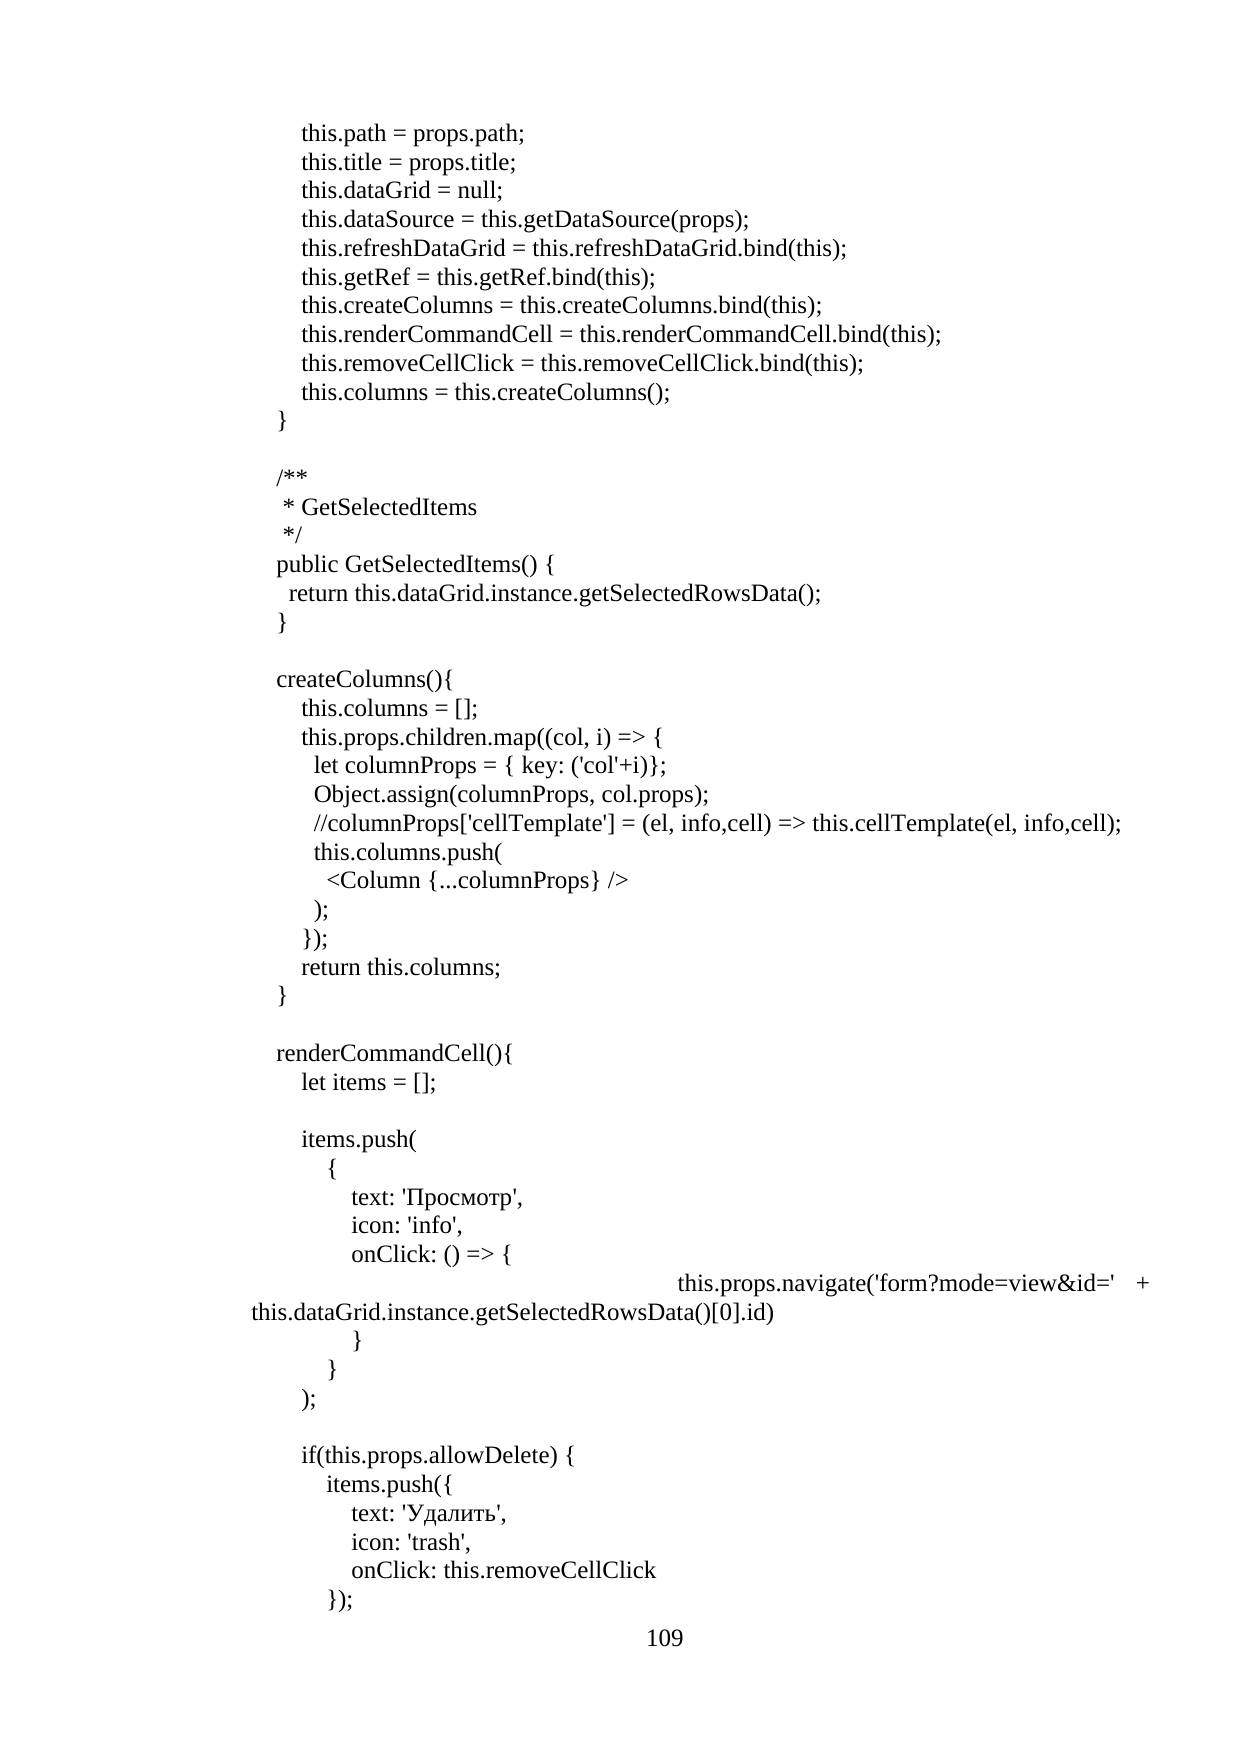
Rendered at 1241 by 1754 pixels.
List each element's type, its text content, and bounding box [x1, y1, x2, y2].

text Object.assign(columnProps, col.props); [251, 779, 1152, 808]
text items.push( [251, 1124, 1152, 1153]
text { [251, 1153, 1152, 1182]
text icon: 'info', [251, 1211, 1152, 1239]
text public GetSelectedItems() { [251, 549, 1152, 578]
text let columnProps = { key: ('col'+i)}; [251, 751, 1152, 779]
text ); [251, 894, 1152, 923]
text this.refreshDataGrid = this.refreshDataGrid.bind(this); [251, 233, 1152, 262]
text this.getRef = this.getRef.bind(this); [251, 262, 1152, 291]
text if(this.props.allowDelete) { [251, 1441, 1152, 1469]
text } [251, 981, 1152, 1009]
text }); [251, 1584, 1152, 1613]
text this.renderCommandCell = this.renderCommandCell.bind(this); [251, 319, 1152, 348]
text return this.dataGrid.instance.getSelectedRowsData(); [251, 578, 1152, 607]
text let items = []; [251, 1067, 1152, 1096]
text } [251, 1326, 1152, 1354]
text this.props.navigate('form?mode=view&id=' + this.dataGrid.instance.getSelectedRowsData()[0].id) [251, 1268, 1152, 1326]
text return this.columns; [251, 952, 1152, 981]
text this.path = props.path; [251, 118, 1152, 147]
text this.dataGrid = null; [251, 176, 1152, 204]
text text: 'Просмотр', [251, 1182, 1152, 1211]
text //columnProps['cellTemplate'] = (el, info,cell) => this.cellTemplate(el, info,cell); [251, 808, 1152, 837]
text onClick: this.removeCellClick [251, 1556, 1152, 1584]
text this.createColumns = this.createColumns.bind(this); [251, 291, 1152, 319]
text }); [251, 923, 1152, 952]
text * GetSelectedItems [251, 492, 1152, 521]
text icon: 'trash', [251, 1527, 1152, 1556]
text this.columns = this.createColumns(); [251, 377, 1152, 406]
text this.columns = []; [251, 693, 1152, 722]
text createColumns(){ [251, 664, 1152, 693]
text this.dataSource = this.getDataSource(props); [251, 204, 1152, 233]
text } [251, 1354, 1152, 1383]
text /** [251, 463, 1152, 492]
text } [251, 607, 1152, 636]
text onClick: () => { [251, 1239, 1152, 1268]
text <Column {...columnProps} /> [251, 866, 1152, 894]
text text: 'Удалить', [251, 1498, 1152, 1527]
text items.push({ [251, 1469, 1152, 1498]
text this.props.children.map((col, i) => { [251, 722, 1152, 751]
text renderCommandCell(){ [251, 1038, 1152, 1067]
text ); [251, 1383, 1152, 1412]
text this.title = props.title; [251, 147, 1152, 176]
text this.removeCellClick = this.removeCellClick.bind(this); [251, 348, 1152, 377]
text } [251, 406, 1152, 434]
text */ [251, 521, 1152, 549]
text this.columns.push( [251, 837, 1152, 866]
